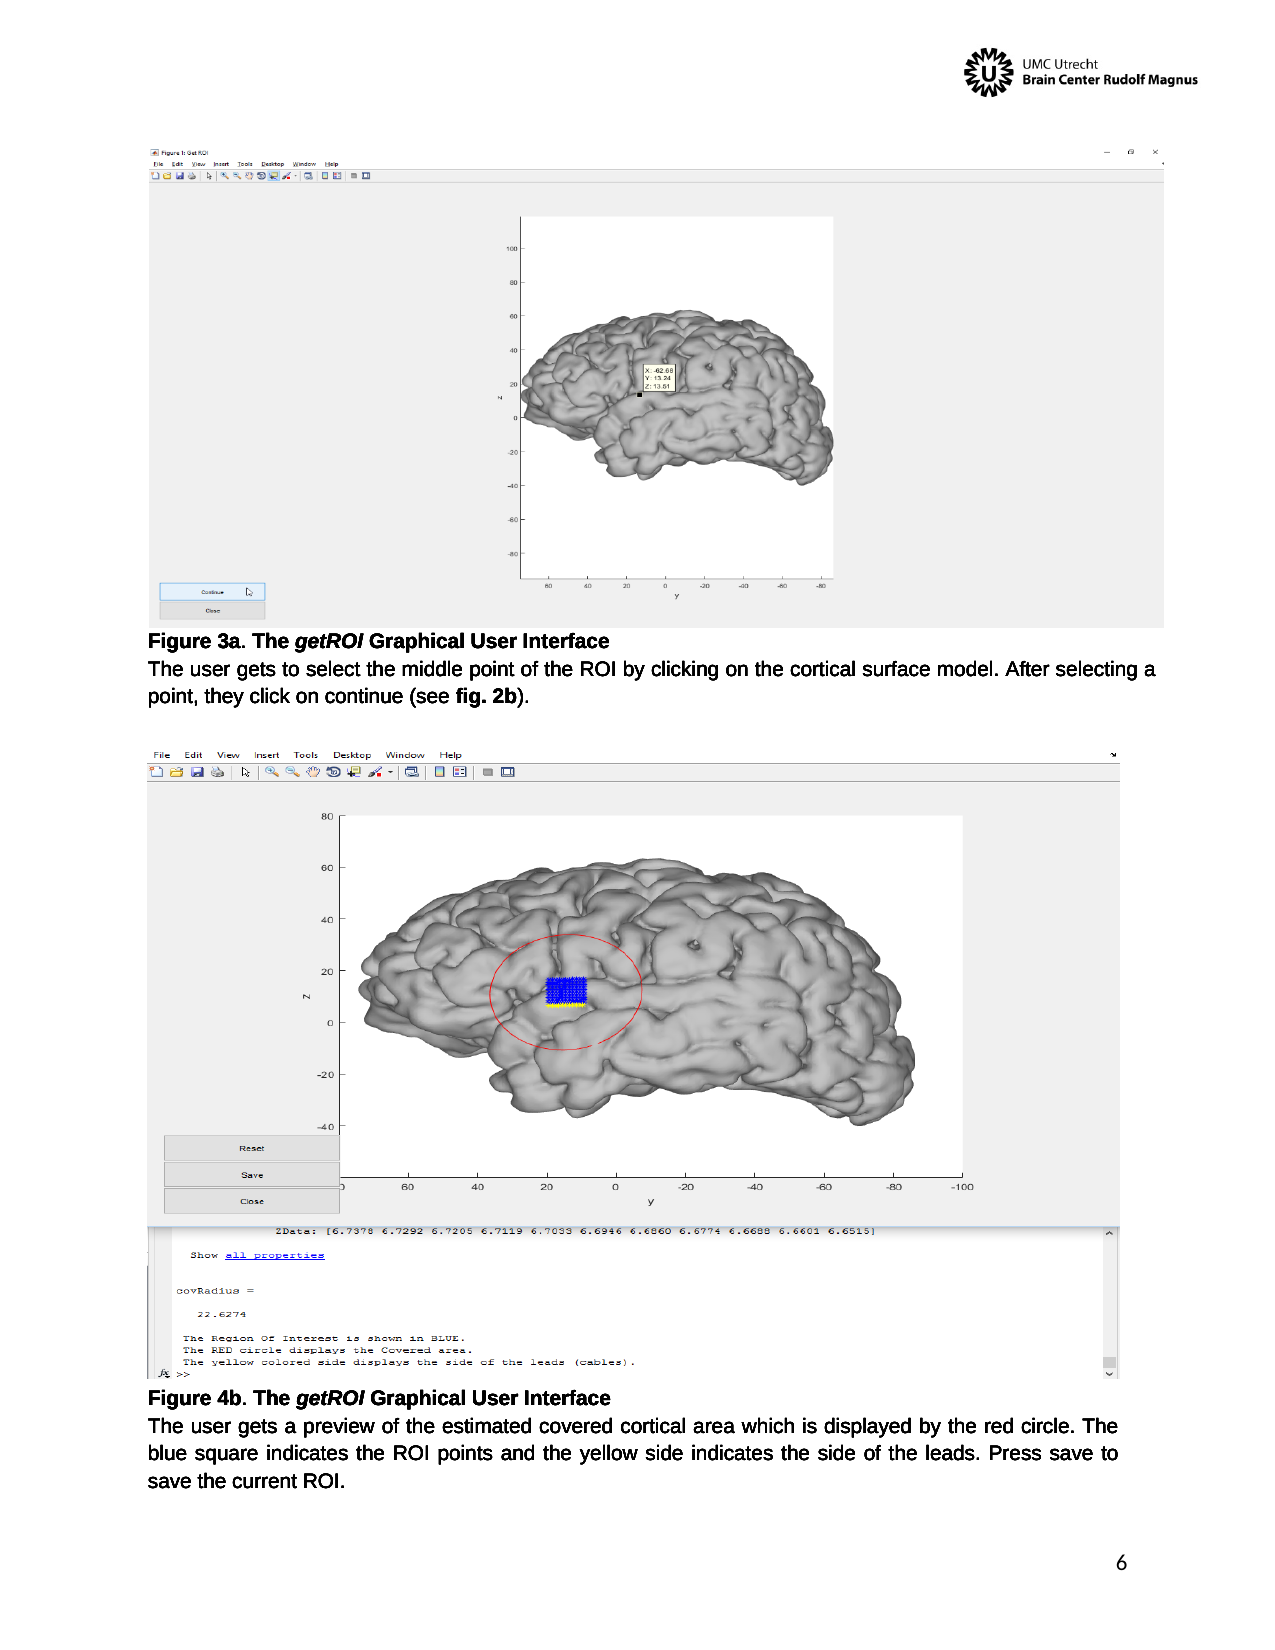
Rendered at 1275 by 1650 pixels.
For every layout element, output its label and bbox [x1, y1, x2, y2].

picture [147, 749, 1120, 1379]
picture [954, 38, 1208, 104]
picture [149, 147, 1164, 628]
